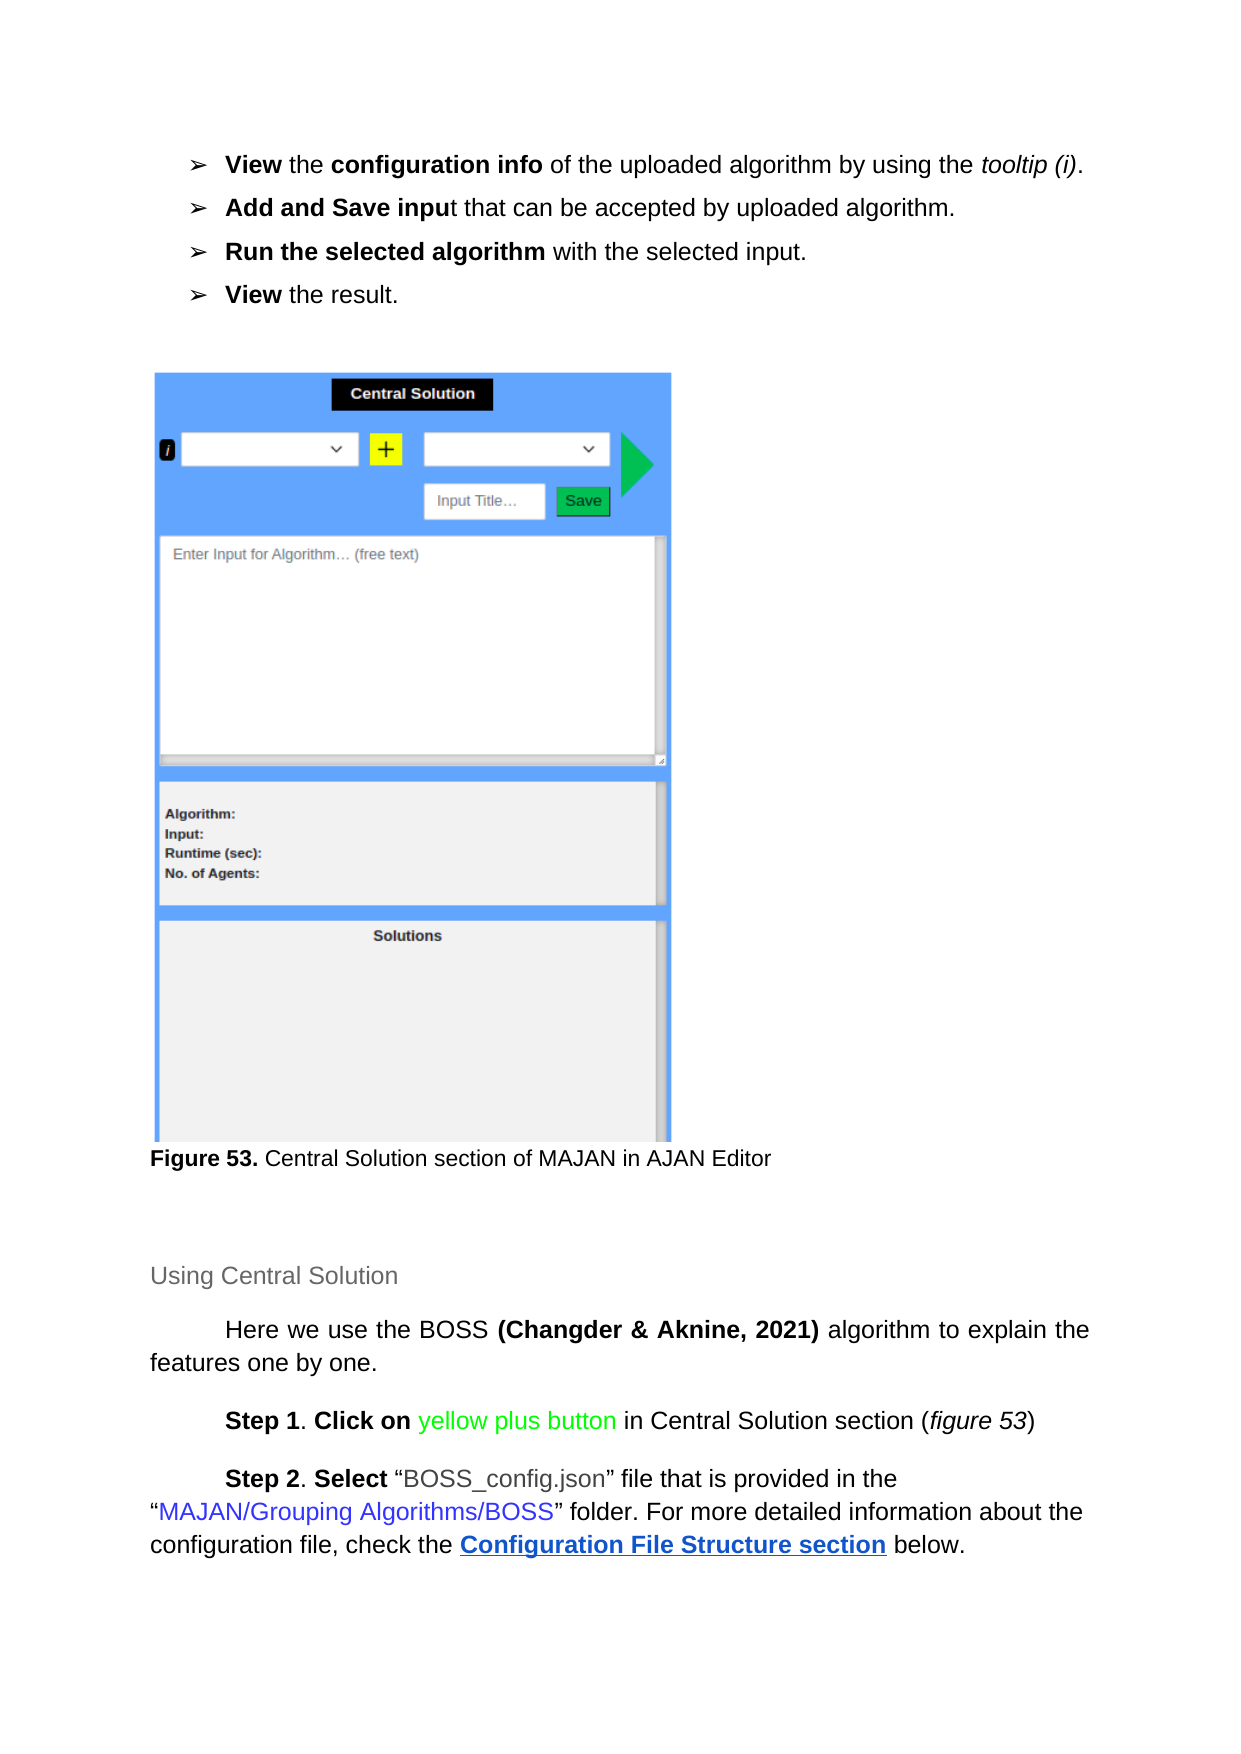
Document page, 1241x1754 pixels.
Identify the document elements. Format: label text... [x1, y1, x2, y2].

list Run the selected algorithm with the selected input. [187, 237, 1090, 265]
picture [150, 368, 675, 1142]
list Add and Save input that can be accepted by uploaded algorithm. [187, 193, 1090, 222]
text Figure 53. Central Solution section of MAJAN in AJAN Editor [150, 1145, 1090, 1172]
text Here we use the BOSS (Changder & Aknine, 2021) algorithm to explain the features one by one. [150, 1314, 1090, 1376]
list View the result. [187, 280, 1090, 309]
list View the configuration info of the uploaded algorithm by using the tooltip (i). [187, 150, 1090, 179]
text Step 1. Click on yellow plus button in Central Solution section (figure 53) [150, 1406, 1090, 1434]
subtitle Using Central Solution [150, 1261, 1090, 1289]
text Step 2. Select “BOSS_config.json” file that is provided in the “MAJAN/Grouping Algorithms/BOSS” folder. For more detailed information about the configuration file, check the Configuration File Structure section below. [150, 1464, 1090, 1558]
